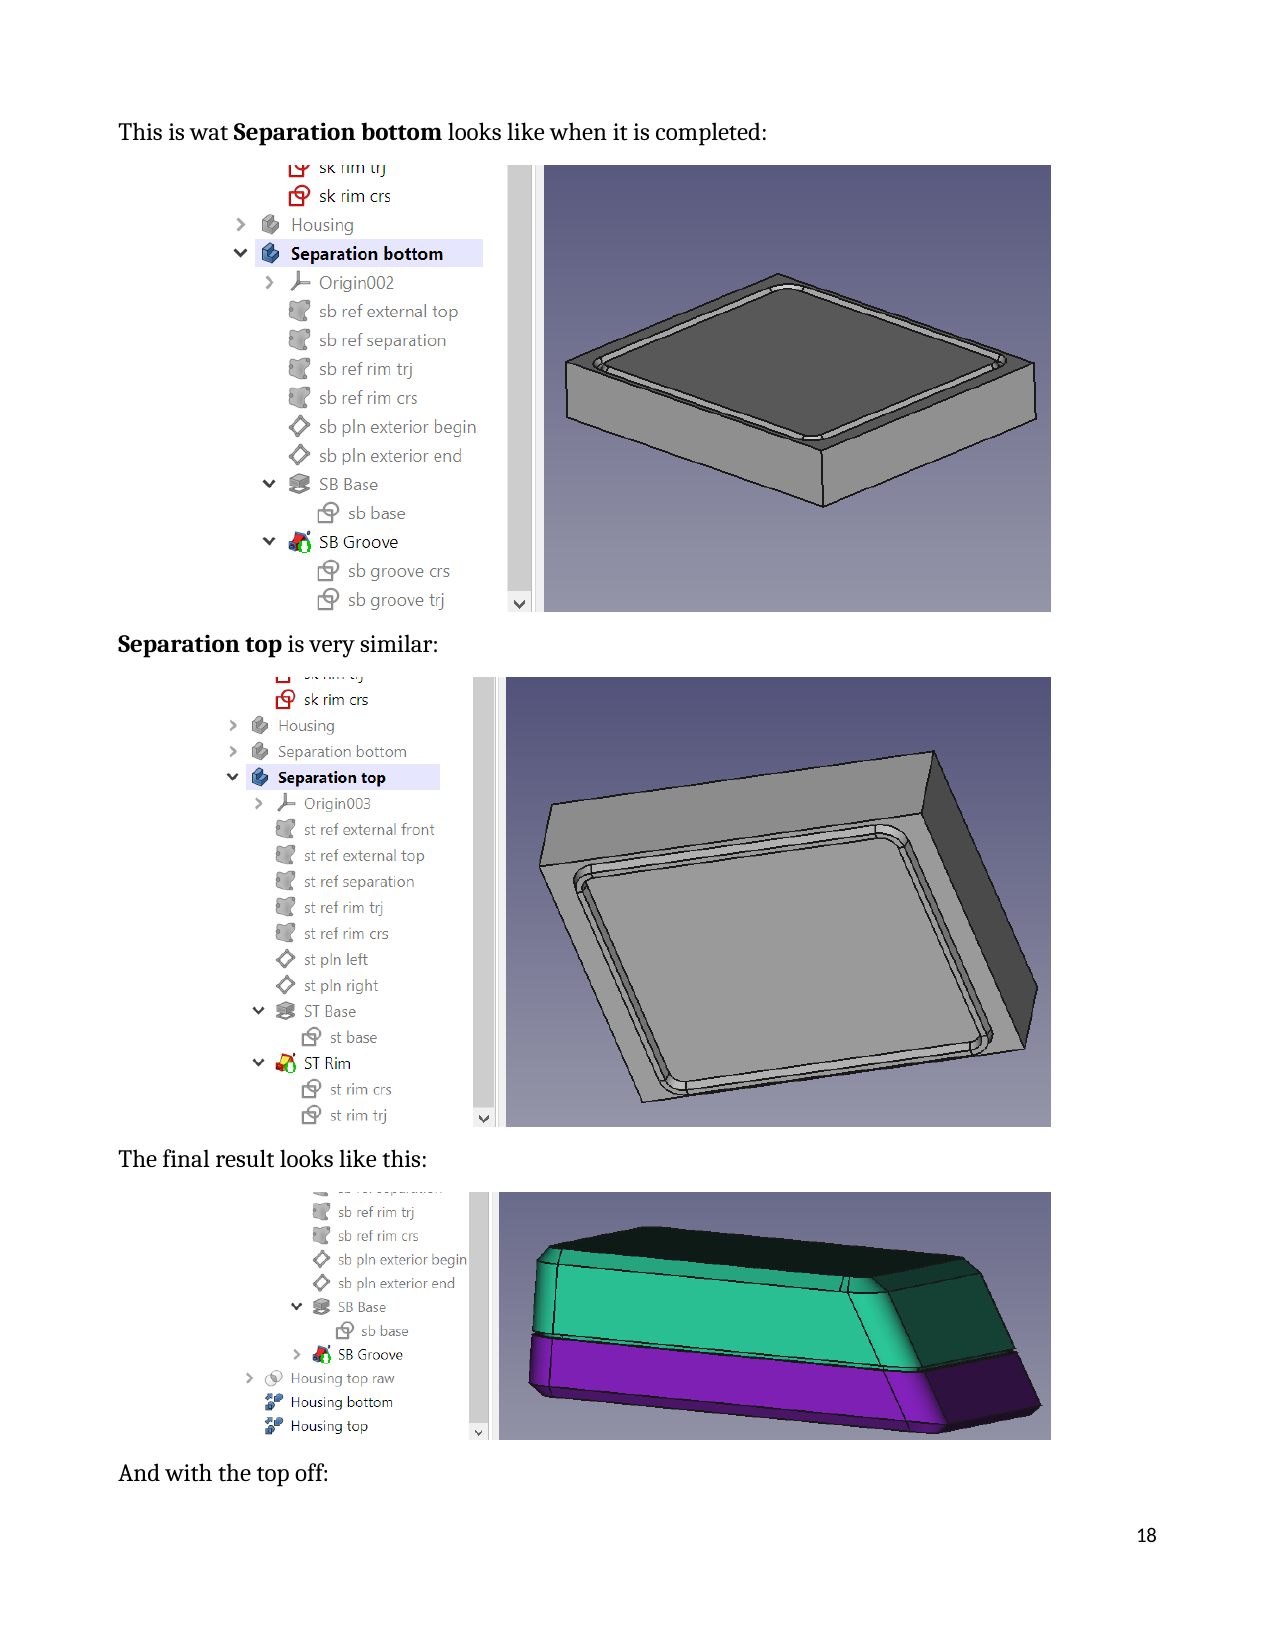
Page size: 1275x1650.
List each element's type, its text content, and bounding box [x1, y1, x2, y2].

picture [224, 677, 1051, 1127]
text Separation top is very similar: [118, 630, 1157, 659]
text The final result looks like this: [118, 1145, 1157, 1174]
text And with the top off: [118, 1458, 1157, 1487]
picture [224, 1192, 1051, 1440]
picture [224, 165, 1051, 612]
text This is wat Separation bottom looks like when it is completed: [118, 118, 1157, 147]
